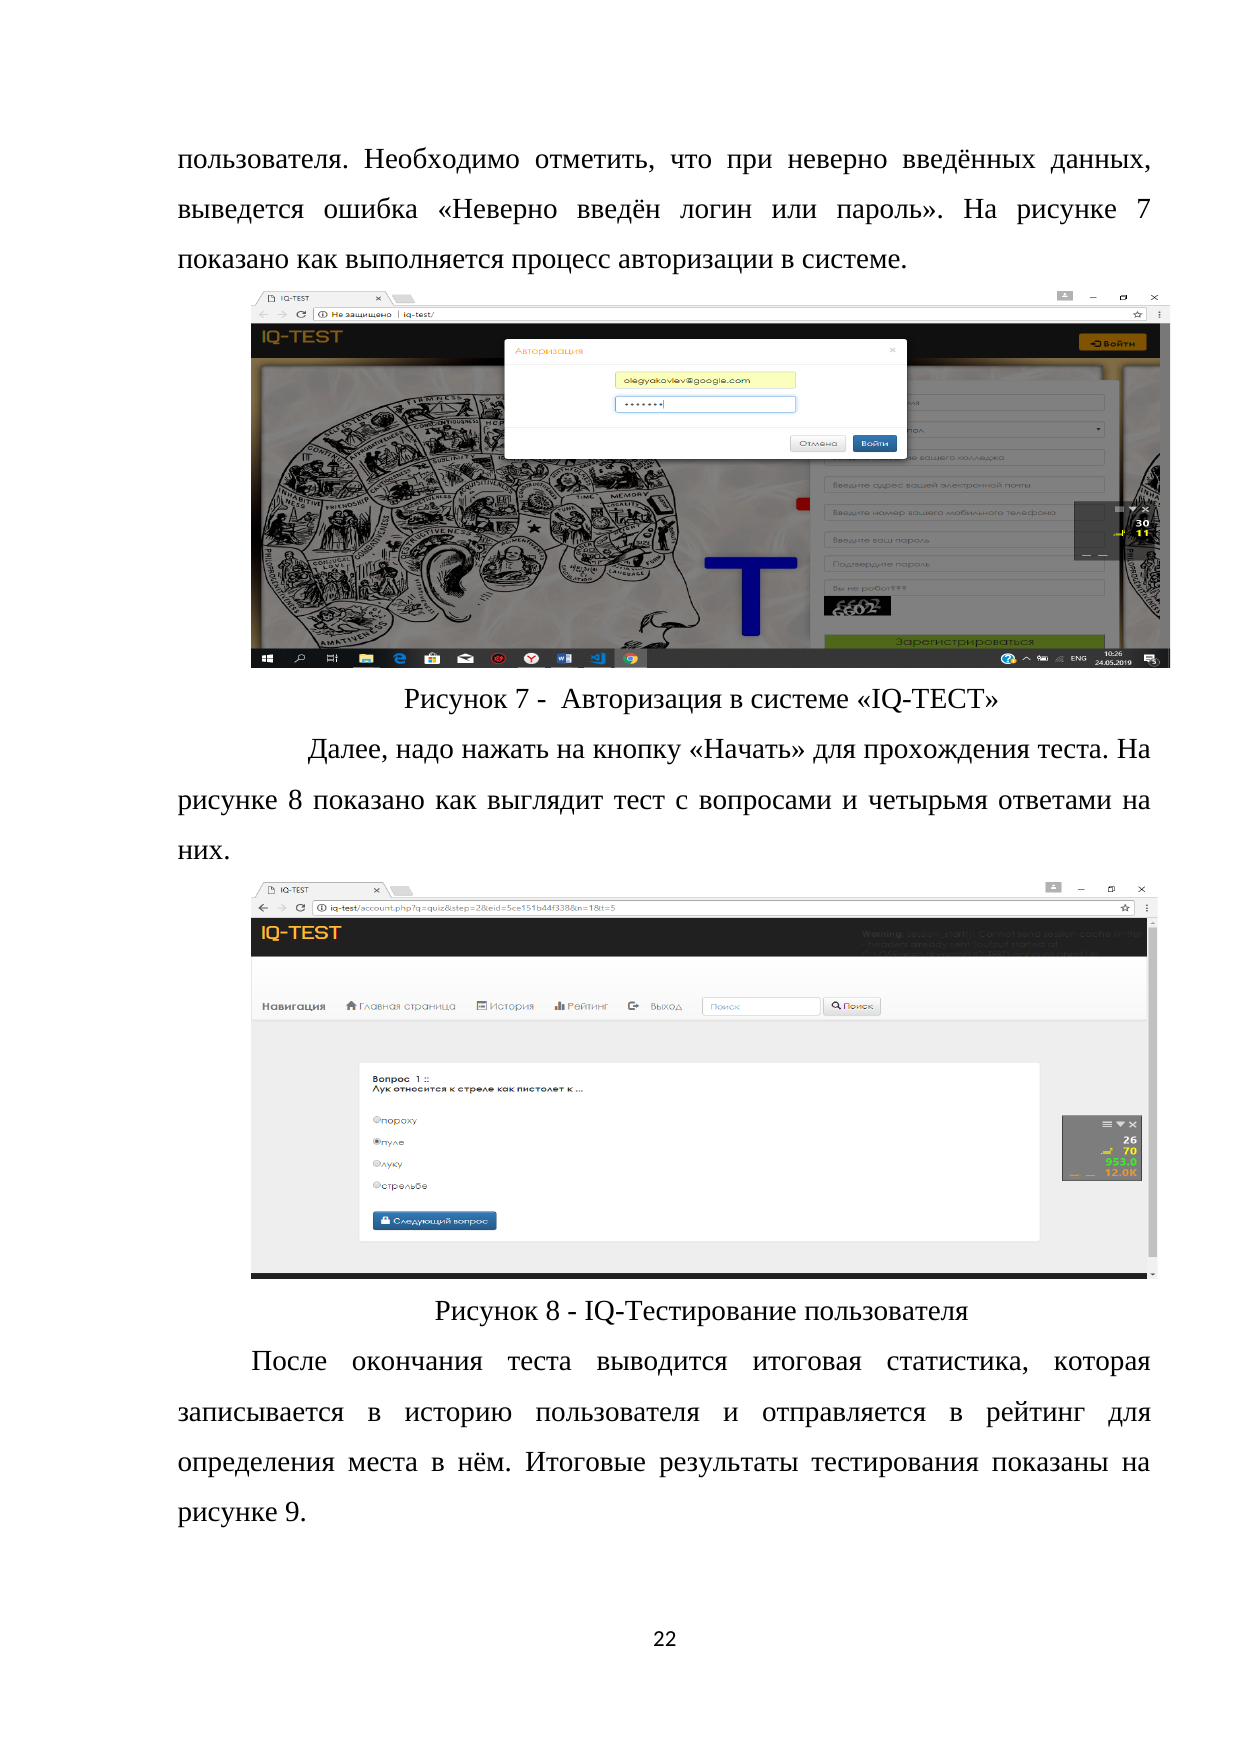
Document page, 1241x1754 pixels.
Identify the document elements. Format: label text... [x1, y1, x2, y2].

picture [251, 442, 1171, 819]
text Рисунок 8 - IQ-Тестирование пользователя [177, 1444, 1152, 1477]
text Далее, надо нажать на кнопку «Начать» для прохождения теста. На рисунке 8 показано как выглядит тест с вопросами и четырьмя ответами на них. [177, 883, 1152, 1017]
text Рисунок 7 - Авторизация в системе «IQ-ТЕСТ» [177, 832, 1152, 866]
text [177, 141, 1152, 426]
picture [251, 1033, 1158, 1430]
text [177, 1494, 1152, 1578]
